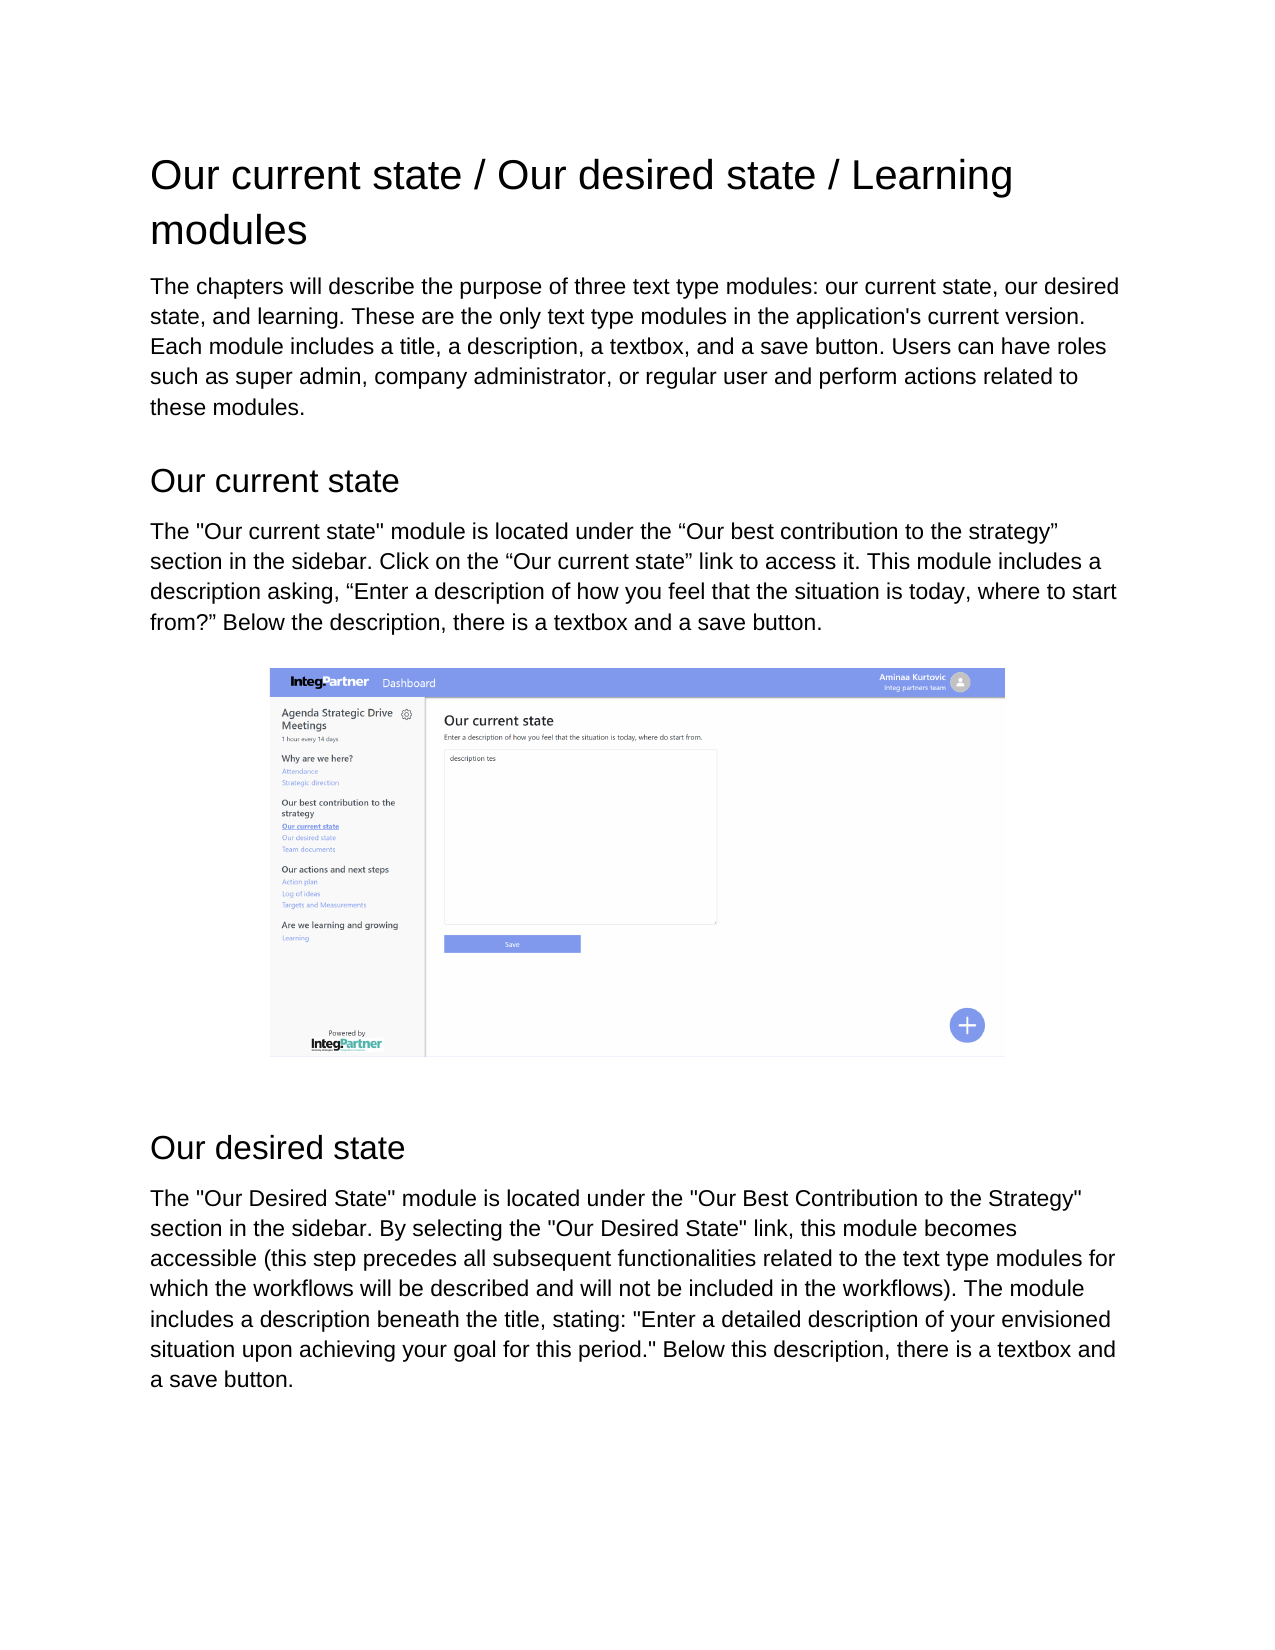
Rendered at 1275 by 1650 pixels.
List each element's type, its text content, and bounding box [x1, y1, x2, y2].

text The "Our Desired State" module is located under the "Our Best Contribution to the Strategy" section in the sidebar. By selecting the "Our Desired State" link, this module becomes accessible (this step precedes all subsequent functionalities related to the text type modules for which the workflows will be described and will not be included in the workflows). The module includes a description beneath the title, stating: "Enter a detailed description of your envisioned situation upon achieving your goal for this period." Below this description, there is a textbox and a save button. [150, 1185, 1125, 1392]
subtitle Our desired state [150, 1128, 1125, 1167]
subtitle Our current state / Our desired state / Learning modules [150, 150, 1125, 253]
text The chapters will describe the purpose of three text type modules: our current state, our desired state, and learning. These are the only text type modules in the application's current version. Each module includes a title, a description, a textbox, and a save button. Users can have roles such as super admin, company administrator, or regular user and perform actions related to these modules. [150, 273, 1125, 420]
subtitle Our current state [150, 461, 1125, 500]
picture [269, 668, 1005, 1057]
text The "Our current state" module is located under the “Our best contribution to the strategy” section in the sidebar. Click on the “Our current state” link to access it. This module includes a description asking, “Enter a description of how you feel that the situation is today, where to start from?” Below the description, there is a textbox and a save button. [150, 518, 1125, 635]
